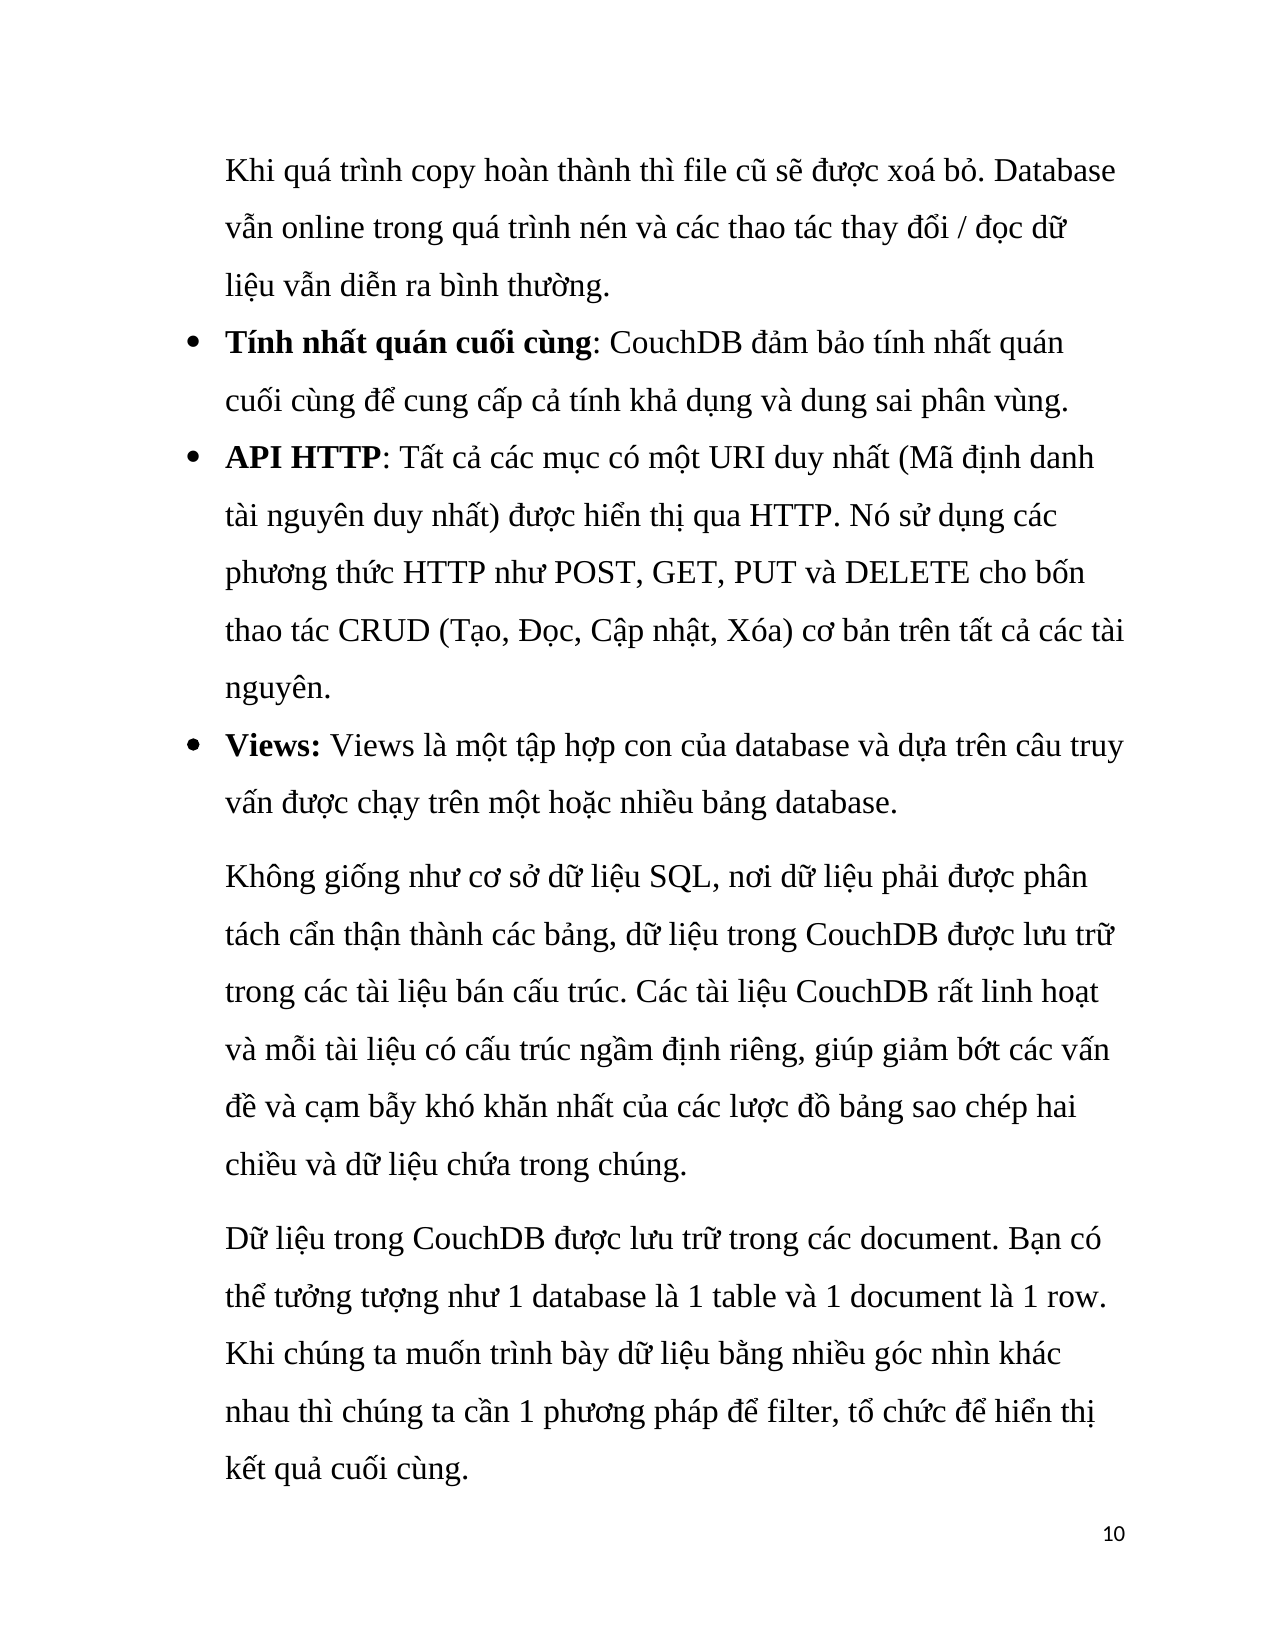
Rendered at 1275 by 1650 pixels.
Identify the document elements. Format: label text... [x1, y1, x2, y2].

list API HTTP: Tất cả các mục có một URI duy nhất (Mã định danh tài nguyên duy nhất) được hiển thị qua HTTP. Nó sử dụng các phương thức HTTP như POST, GET, PUT và DELETE cho bốn thao tác CRUD (Tạo, Đọc, Cập nhật, Xóa) cơ bản trên tất cả các tài nguyên. [187, 437, 1125, 706]
text Không giống như cơ sở dữ liệu SQL, nơi dữ liệu phải được phân tách cẩn thận thành các bảng, dữ liệu trong CouchDB được lưu trữ trong các tài liệu bán cấu trúc. Các tài liệu CouchDB rất linh hoạt và mỗi tài liệu có cấu trúc ngầm định riêng, giúp giảm bớt các vấn đề và cạm bẫy khó khăn nhất của các lược đồ bảng sao chép hai chiều và dữ liệu chứa trong chúng. [225, 857, 1125, 1182]
list Khi quá trình copy hoàn thành thì file cũ sẽ được xoá bỏ. Database vẫn online trong quá trình nén và các thao tác thay đổi / đọc dữ liệu vẫn diễn ra bình thường. [225, 150, 1125, 303]
text Dữ liệu trong CouchDB được lưu trữ trong các document. Bạn có thể tưởng tượng như 1 database là 1 table và 1 document là 1 row. Khi chúng ta muốn trình bày dữ liệu bằng nhiều góc nhìn khác nhau thì chúng ta cần 1 phương pháp để filter, tổ chức để hiển thị kết quả cuối cùng. [225, 1218, 1125, 1487]
list Tính nhất quán cuối cùng: CouchDB đảm bảo tính nhất quán cuối cùng để cung cấp cả tính khả dụng và dung sai phân vùng. [187, 322, 1125, 418]
list Views: Views là một tập hợp con của database và dựa trên câu truy vấn được chạy trên một hoặc nhiều bảng database. [187, 725, 1125, 821]
